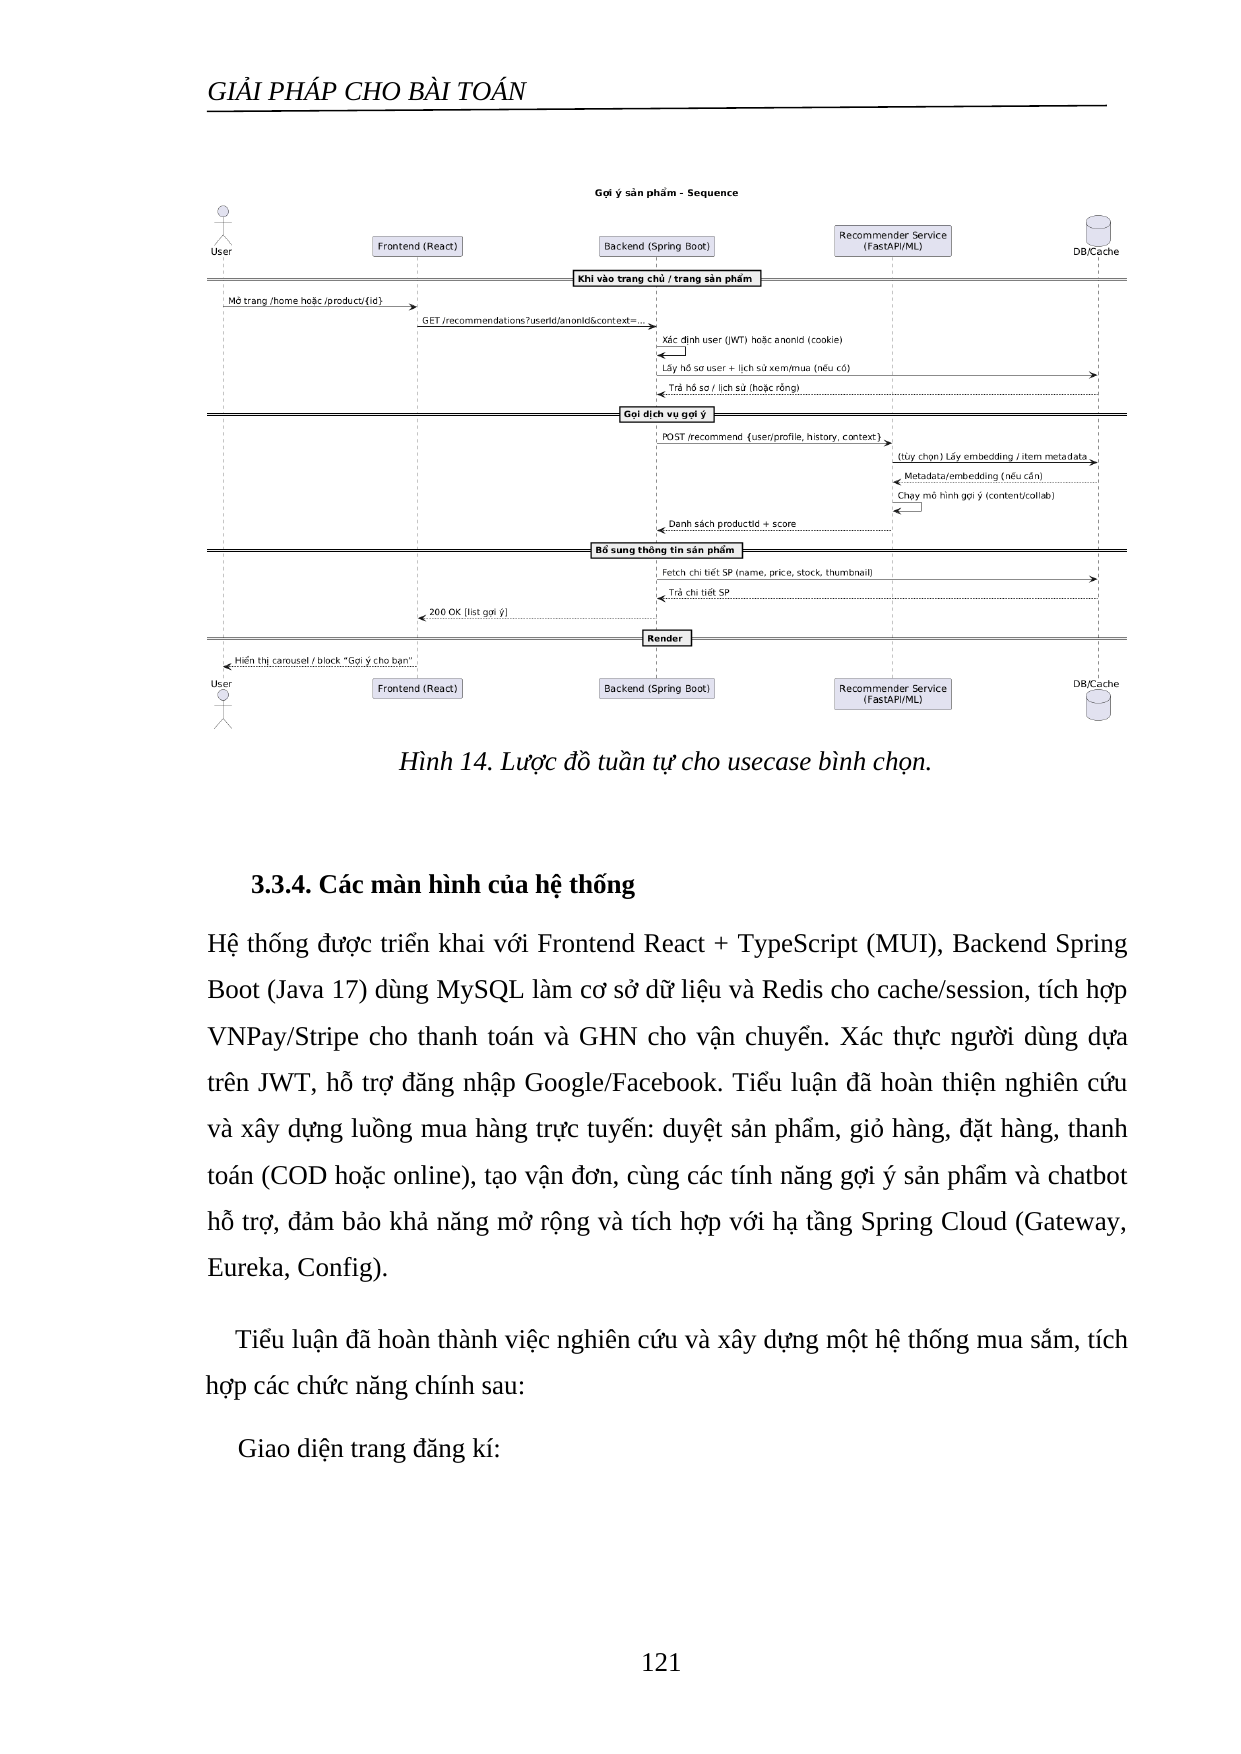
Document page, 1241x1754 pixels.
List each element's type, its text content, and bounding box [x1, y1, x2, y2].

text Hệ thống được triển khai với Frontend React + TypeScript (MUI), Backend Spring Boot (Java 17) dùng MySQL làm cơ sở dữ liệu và Redis cho cache/session, tích hợp VNPay/Stripe cho thanh toán và GHN cho vận chuyển. Xác thực người dùng dựa trên JWT, hỗ trợ đăng nhập Google/Facebook. Tiểu luận đã hoàn thiện nghiên cứu và xây dựng luồng mua hàng trực tuyến: duyệt sản phẩm, giỏ hàng, đặt hàng, thanh toán (COD hoặc online), tạo vận đơn, cùng các tính năng gợi ý sản phẩm và chatbot hỗ trợ, đảm bảo khả năng mở rộng và tích hợp với hạ tầng Spring Cloud (Gateway, Eureka, Config). [207, 927, 1129, 1283]
picture [207, 177, 1129, 732]
text Tiểu luận đã hoàn thành việc nghiên cứu và xây dựng một hệ thống mua sắm, tích hợp các chức năng chính sau: [205, 1323, 1129, 1400]
text Hình 14. Lược đồ tuần tự cho usecase bình chọn. [399, 745, 1129, 776]
subtitle 3.3.4. Các màn hình của hệ thống [251, 868, 1129, 899]
text Giao diện trang đăng kí: [238, 1432, 1129, 1463]
